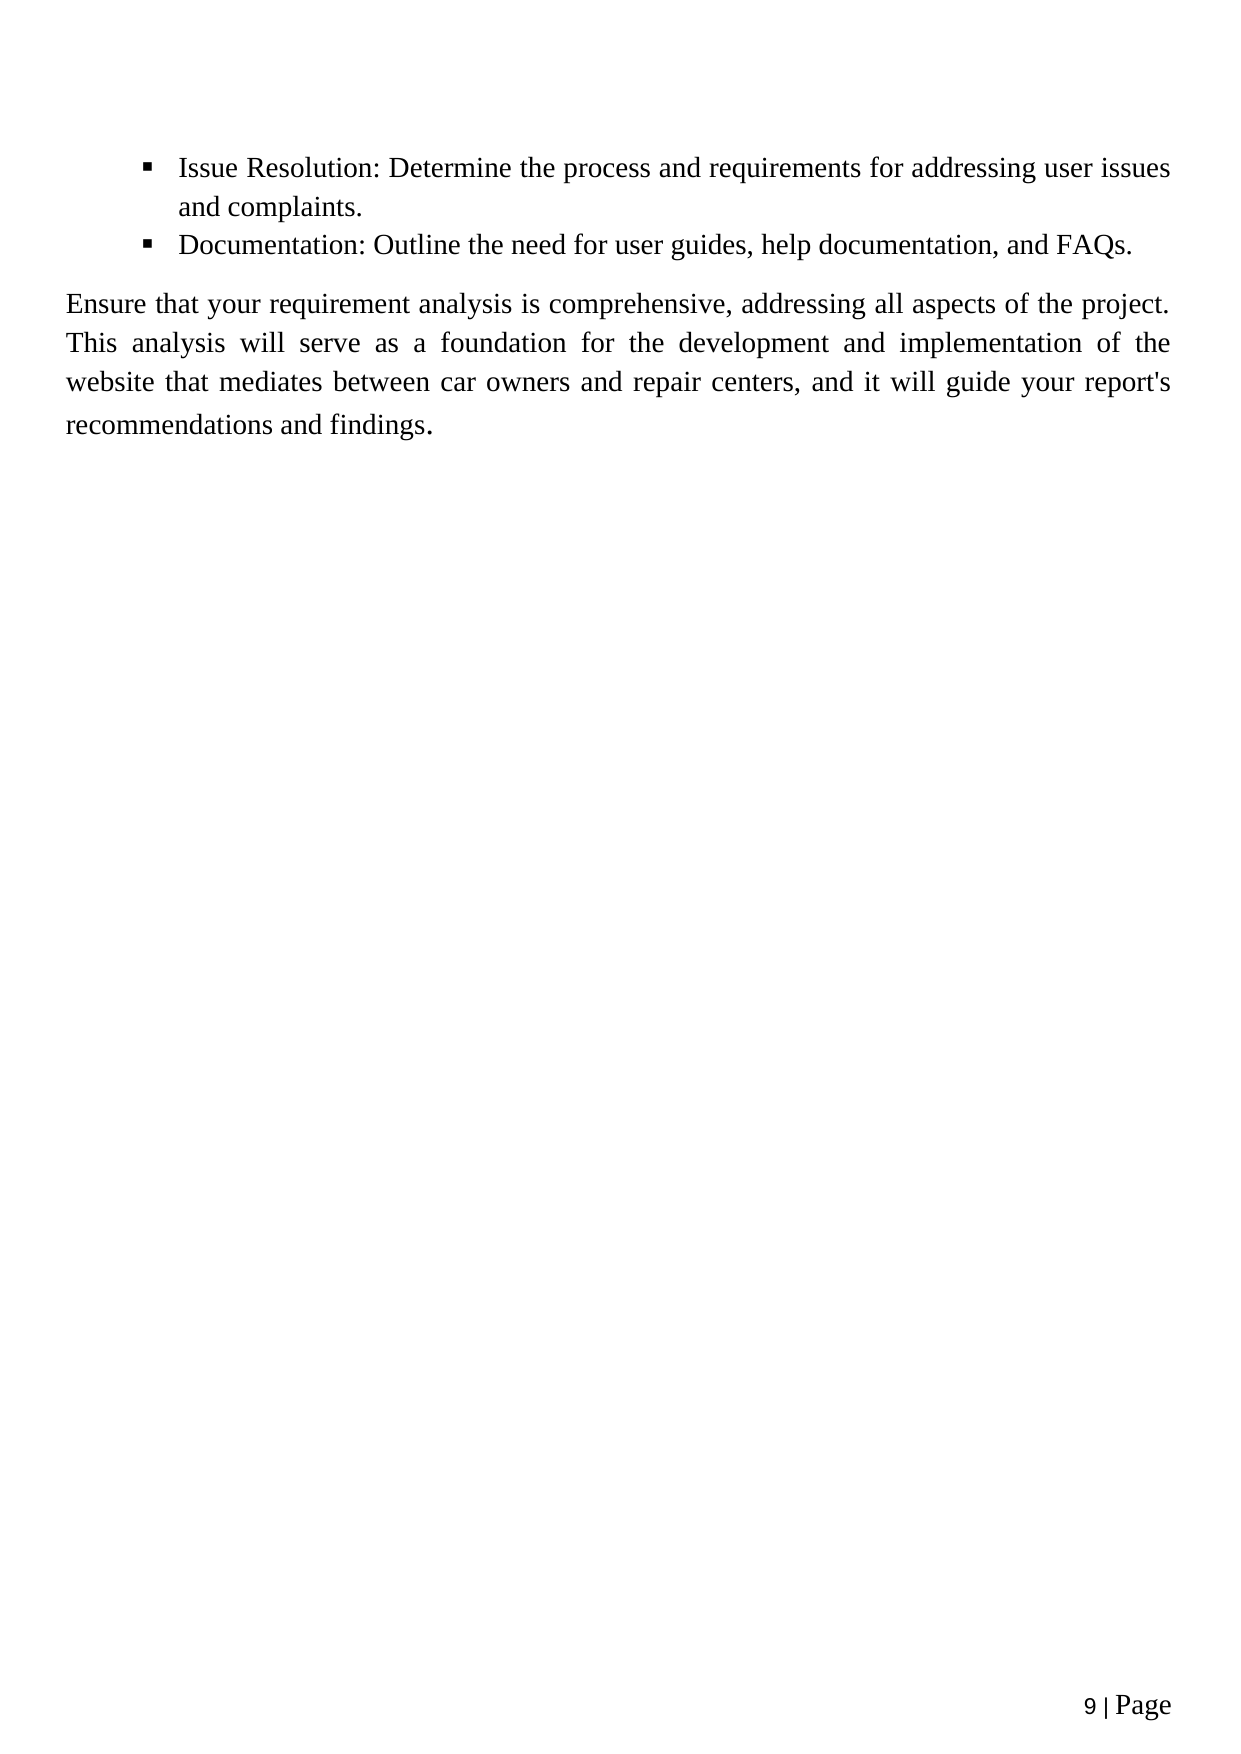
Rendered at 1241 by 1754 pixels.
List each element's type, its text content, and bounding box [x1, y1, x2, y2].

list Issue Resolution: Determine the process and requirements for addressing user issues and complaints. [141, 150, 1172, 222]
list Documentation: Outline the need for user guides, help documentation, and FAQs. [141, 227, 1172, 261]
text Ensure that your requirement analysis is comprehensive, addressing all aspects of the project. This analysis will serve as a foundation for the development and implementation of the website that mediates between car owners and repair centers, and it will guide your report's recommendations and findings. [66, 287, 1172, 441]
